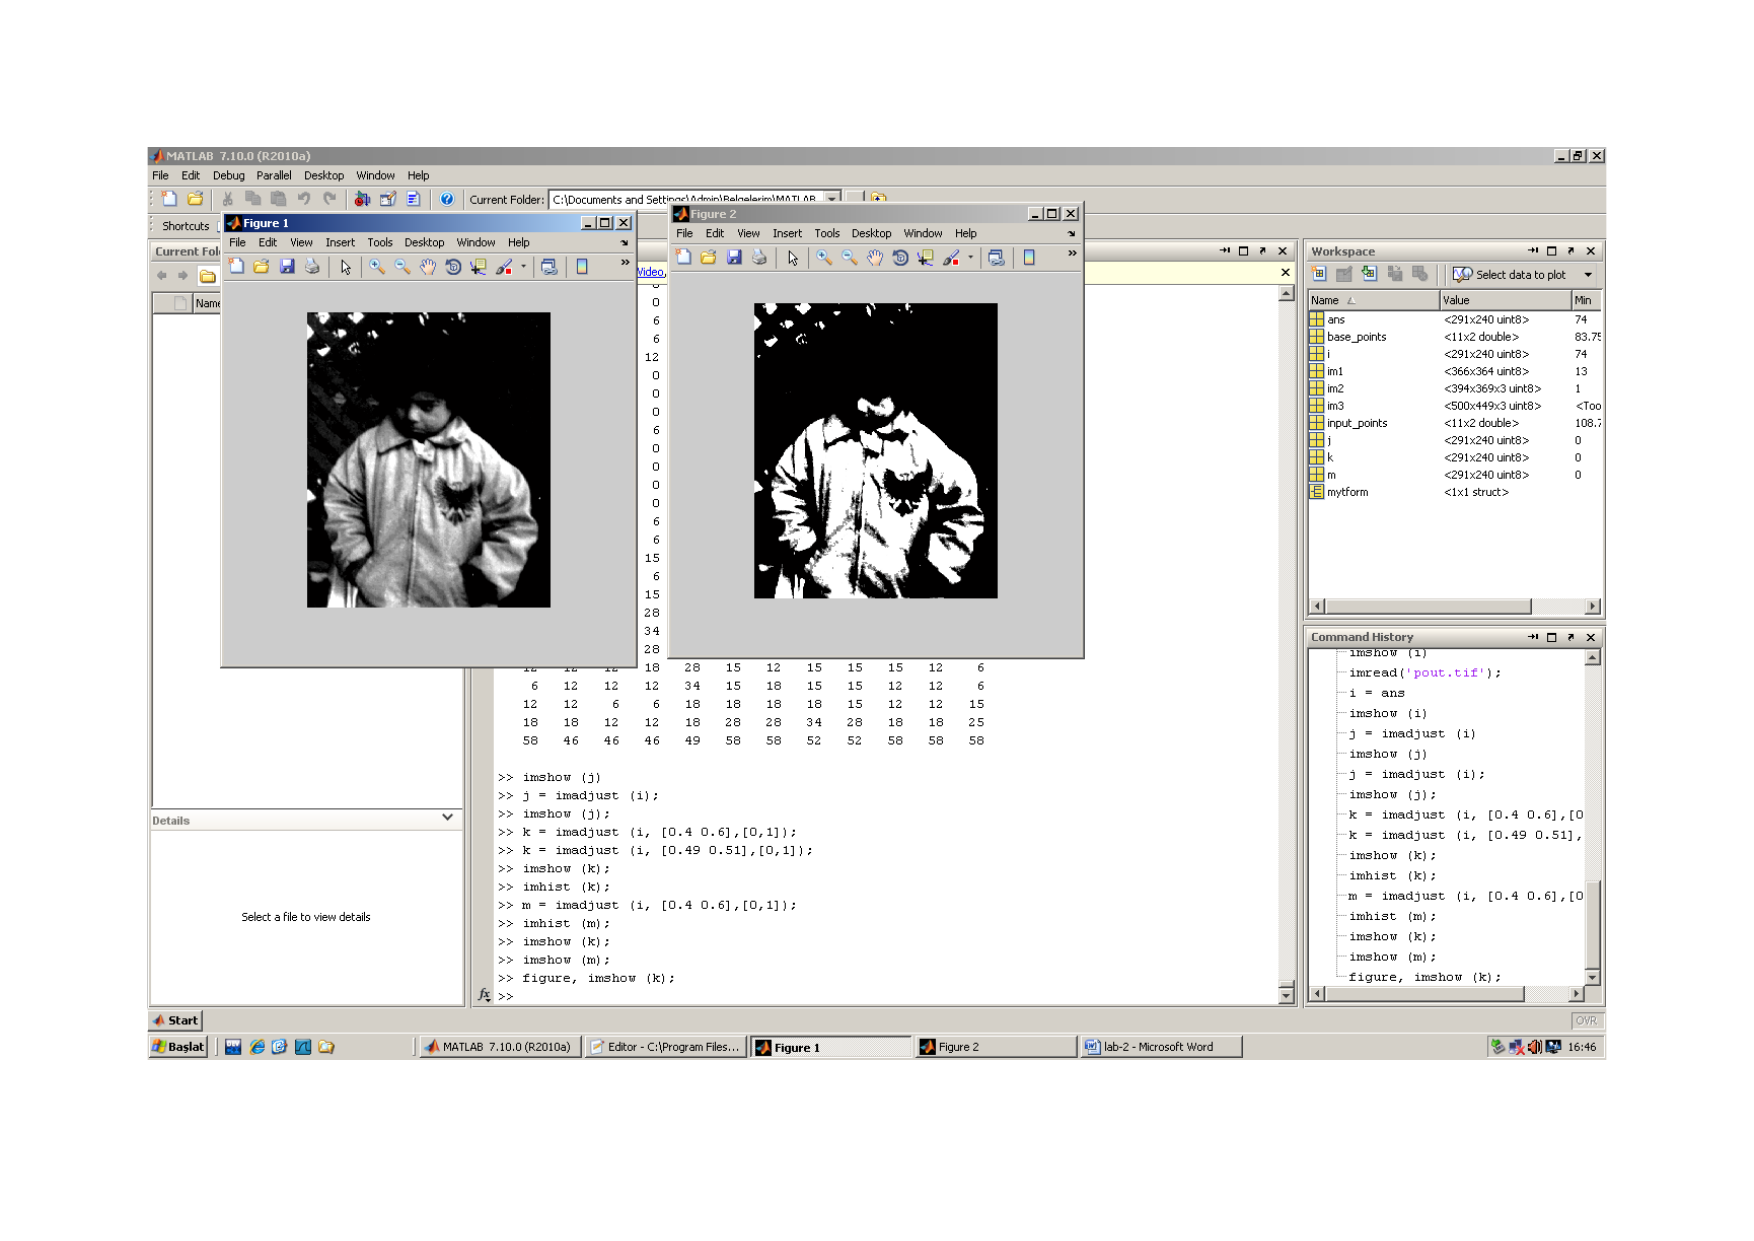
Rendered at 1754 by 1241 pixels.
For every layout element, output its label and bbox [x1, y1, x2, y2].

picture [147, 147, 1607, 1060]
